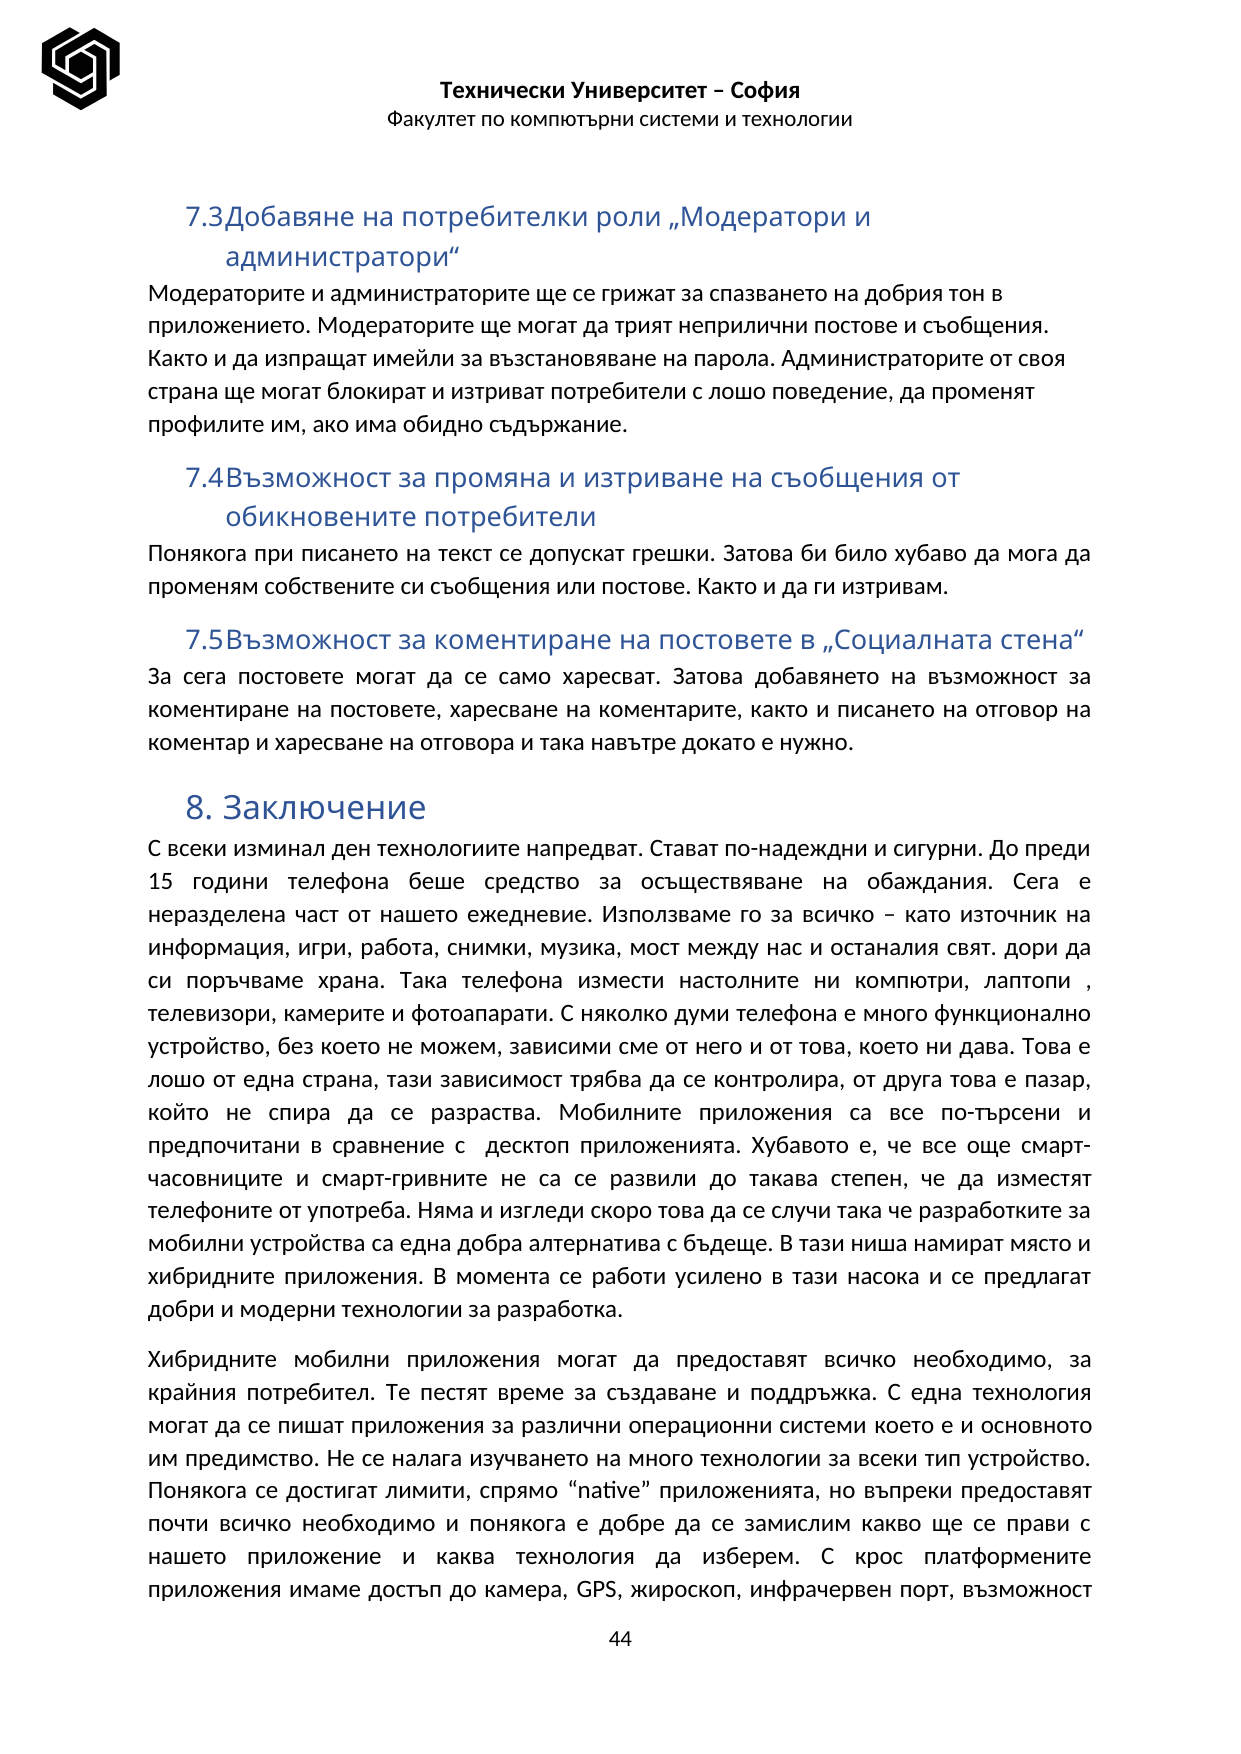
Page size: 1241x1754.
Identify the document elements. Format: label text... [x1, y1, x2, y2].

subtitle Добавяне на потребителки роли „Модератори и администратори“ [185, 197, 1093, 274]
text Понякога при писането на текст се допускат грешки. Затова би било хубаво да мога да променям собствените си съобщения или постове. Както и да ги изтривам. [148, 538, 1093, 601]
text За сега постовете могат да се само харесват. Затова добавянето на възможност за коментиране на постовете, харесване на коментарите, както и писането на отговор на коментар и харесване на отговора и така навътре докато е нужно. [148, 660, 1093, 756]
subtitle Възможност за промяна и изтриване на съобщения от обикновените потребители [185, 458, 1093, 535]
picture [38, 24, 123, 113]
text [148, 1343, 1093, 1604]
subtitle Заключение [185, 784, 1093, 829]
subtitle Възможност за коментиране на постовете в „Социалната стена“ [185, 620, 1093, 657]
text С всеки изминал ден технологиите напредват. Стават по-надеждни и сигурни. До преди 15 години телефона беше средство за осъществяване на обаждания. Сега е неразделена част от нашето ежедневие. Използваме го за всичко – като източник на информация, игри, работа, снимки, музика, мост между нас и останалия свят. дори да си поръчваме храна. Така телефона измести настолните ни компютри, лаптопи , телевизори, камерите и фотоапарати. С няколко думи телефона е много функционално устройство, без което не можем, зависими сме от него и от това, което ни дава. Това е лошо от една страна, тази зависимост трябва да се контролира, от друга това е пазар, който не спира да се разраства. Мобилните приложения са все по-търсени и предпочитани в сравнение с десктоп приложенията. Хубавото е, че все още смарт-часовниците и смарт-гривните не са се развили до такава степен, че да изместят телефоните от употреба. Няма и изгледи скоро това да се случи така че разработките за мобилни устройства са една добра алтернатива с бъдеще. В тази ниша намират място и хибридните приложения. В момента се работи усилено в тази насока и се предлагат добри и модерни технологии за разработка. [148, 833, 1093, 1324]
text Модераторите и администраторите ще се грижат за спазването на добрия тон в приложението. Модераторите ще могат да трият неприлични постове и съобщения. Както и да изпращат имейли за възстановяване на парола. Администраторите от своя страна ще могат блокират и изтриват потребители с лошо поведение, да променят профилите им, ако има обидно съдържание. [148, 277, 1093, 439]
